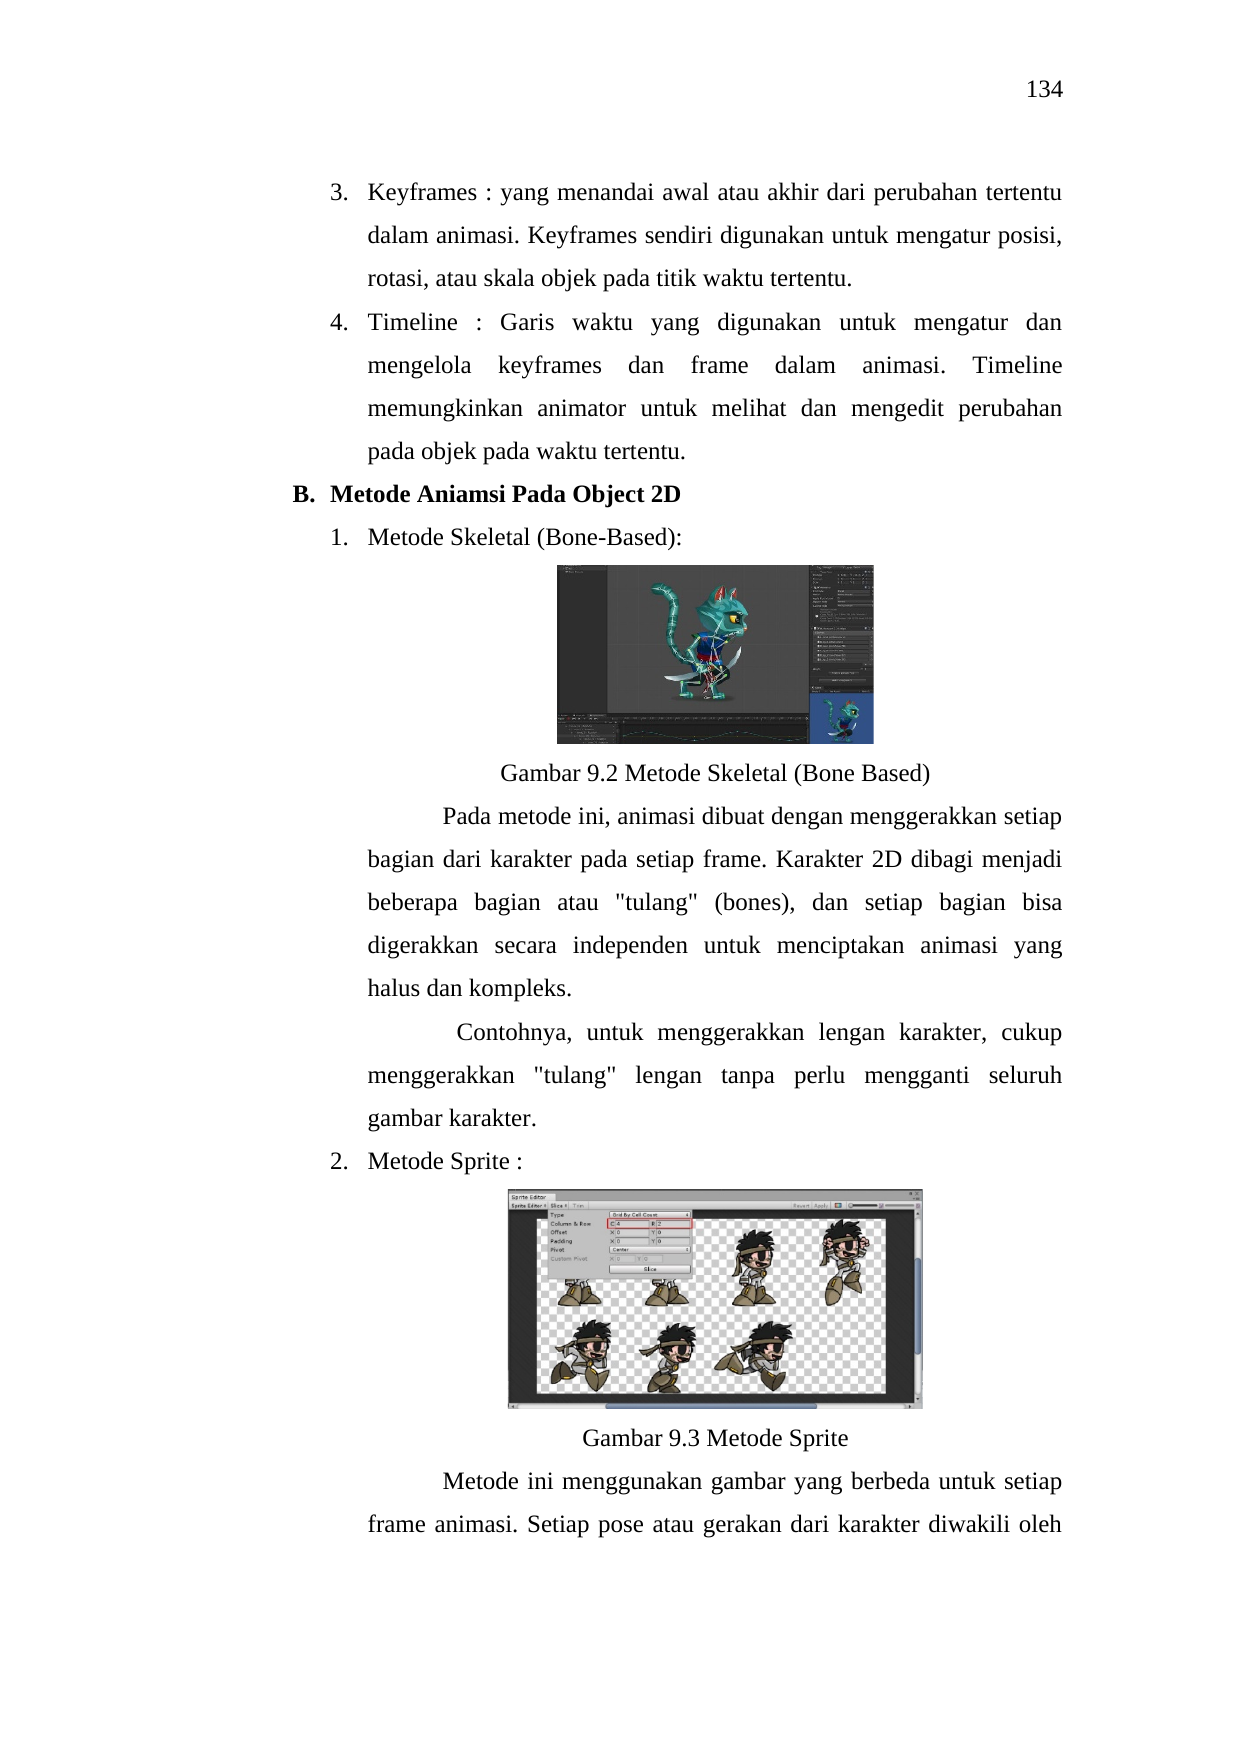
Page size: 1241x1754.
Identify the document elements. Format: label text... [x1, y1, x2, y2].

list Metode Skeletal (Bone-Based): [330, 522, 1063, 551]
list Metode Sprite : [330, 1146, 1063, 1175]
list Keyframes : yang menandai awal atau akhir dari perubahan tertentu dalam animasi. Keyframes sendiri digunakan untuk mengatur posisi, rotasi, atau skala objek pada titik waktu tertentu. [330, 177, 1063, 292]
subtitle Metode Sprite [367, 1423, 1063, 1452]
list Contohnya, untuk menggerakkan lengan karakter, cukup menggerakkan "tulang" lengan tanpa perlu mengganti seluruh gambar karakter. [367, 1017, 1063, 1132]
subtitle Metode Skeletal (Bone Based) [367, 758, 1063, 787]
picture [557, 565, 874, 744]
list Metode Aniamsi Pada Object 2D [292, 479, 1063, 508]
list Timeline : Garis waktu yang digunakan untuk mengatur dan mengelola keyframes dan frame dalam animasi. Timeline memungkinkan animator untuk melihat dan mengedit perubahan pada objek pada waktu tertentu. [330, 307, 1063, 465]
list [367, 1466, 1063, 1538]
list Pada metode ini, animasi dibuat dengan menggerakkan setiap bagian dari karakter pada setiap frame. Karakter 2D dibagi menjadi beberapa bagian atau "tulang" (bones), dan setiap bagian bisa digerakkan secara independen untuk menciptakan animasi yang halus dan kompleks. [367, 801, 1063, 1002]
picture [507, 1189, 923, 1409]
